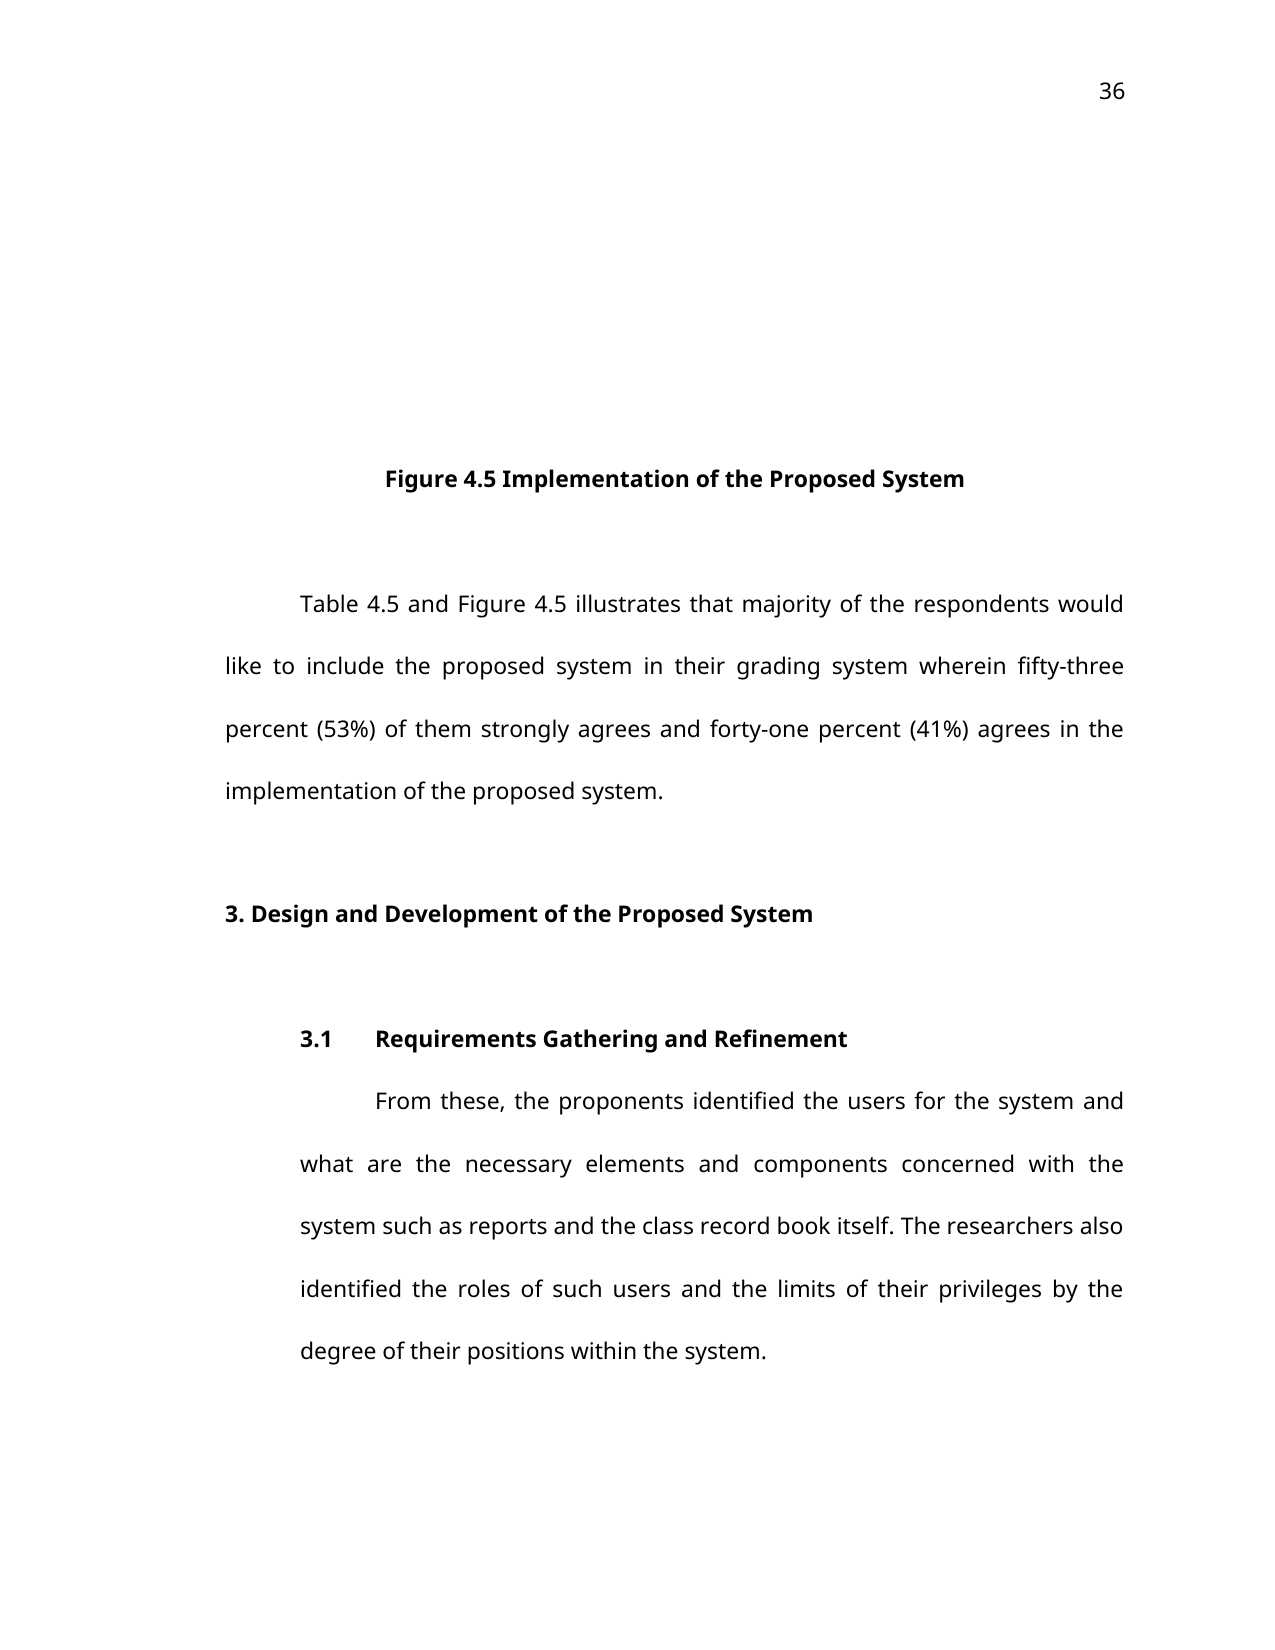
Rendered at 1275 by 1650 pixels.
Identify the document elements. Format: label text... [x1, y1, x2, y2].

text From these, the proponents identified the users for the system and what are the necessary elements and components concerned with the system such as reports and the class record book itself. The researchers also identified the roles of such users and the limits of their privileges by the degree of their positions within the system. [300, 1085, 1125, 1366]
text Table 4.5 and Figure 4.5 illustrates that majority of the respondents would like to include the proposed system in their grading system wherein fifty-three percent (53%) of them strongly agrees and forty-one percent (41%) agrees in the implementation of the proposed system. [225, 587, 1125, 806]
text 3. Design and Development of the Proposed System [225, 897, 1125, 929]
text Figure 4.5 Implementation of the Proposed System [225, 462, 1125, 494]
list Requirements Gathering and Refinement [300, 1022, 1125, 1054]
